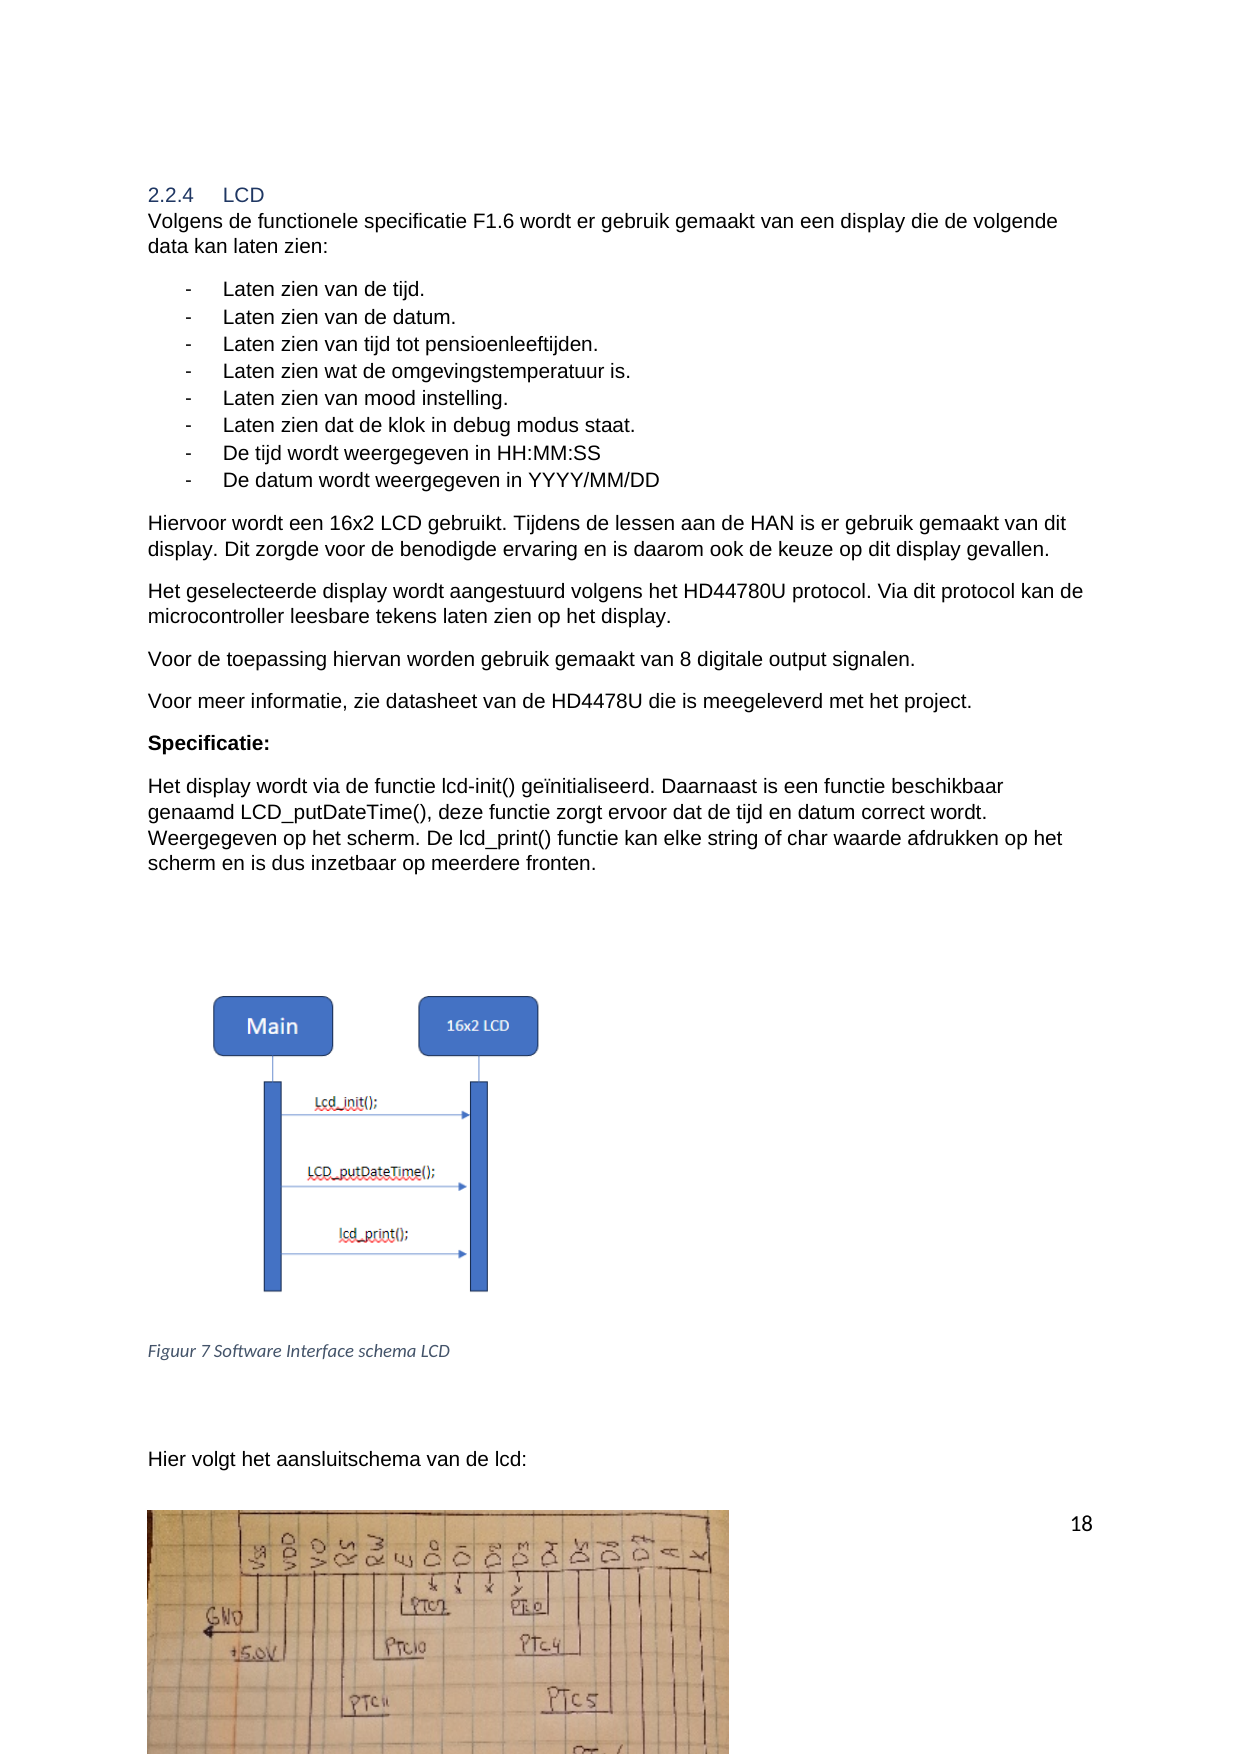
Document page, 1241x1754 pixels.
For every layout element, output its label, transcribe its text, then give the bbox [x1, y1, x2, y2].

text Hiervoor wordt een 16x2 LCD gebruikt. Tijdens de lessen aan de HAN is er gebruik gemaakt van dit display. Dit zorgde voor de benodigde ervaring en is daarom ook de keuze op dit display gevallen. [148, 511, 1093, 560]
text Het display wordt via de functie lcd-init() geïnitialiseerd. Daarnaast is een functie beschikbaar genaamd LCD_putDateTime(), deze functie zorgt ervoor dat de tijd en datum correct wordt. Weergegeven op het scherm. De lcd_print() functie kan elke string of char waarde afdrukken op het scherm en is dus inzetbaar op meerdere fronten. [148, 774, 1093, 875]
text Het geselecteerde display wordt aangestuurd volgens het HD44780U protocol. Via dit protocol kan de microcontroller leesbare tekens laten zien op het display. [148, 579, 1093, 628]
list Laten zien dat de klok in debug modus staat. [185, 413, 1093, 438]
text Specificatie: [148, 731, 1093, 755]
list Laten zien van mood instelling. [185, 385, 1093, 411]
list De datum wordt weergegeven in YYYY/MM/DD [185, 467, 1093, 492]
list Laten zien van de tijd. [185, 277, 1093, 302]
text Voor de toepassing hiervan worden gebruik gemaakt van 8 digitale output signalen. [148, 647, 1093, 671]
picture [147, 936, 611, 1330]
text Volgens de functionele specificatie F1.6 wordt er gebruik gemaakt van een display die de volgende data kan laten zien: [148, 209, 1093, 258]
list Laten zien wat de omgevingstemperatuur is. [185, 358, 1093, 384]
picture [147, 1510, 729, 1754]
list De tijd wordt weergegeven in HH:MM:SS [185, 440, 1093, 465]
text Voor meer informatie, zie datasheet van de HD4478U die is meegeleverd met het project. [148, 689, 1093, 713]
list Laten zien van tijd tot pensioenleeftijden. [185, 331, 1093, 356]
text Hier volgt het aansluitschema van de lcd: [148, 1446, 1093, 1470]
list Laten zien van de datum. [185, 304, 1093, 329]
subtitle LCD [148, 183, 1093, 207]
